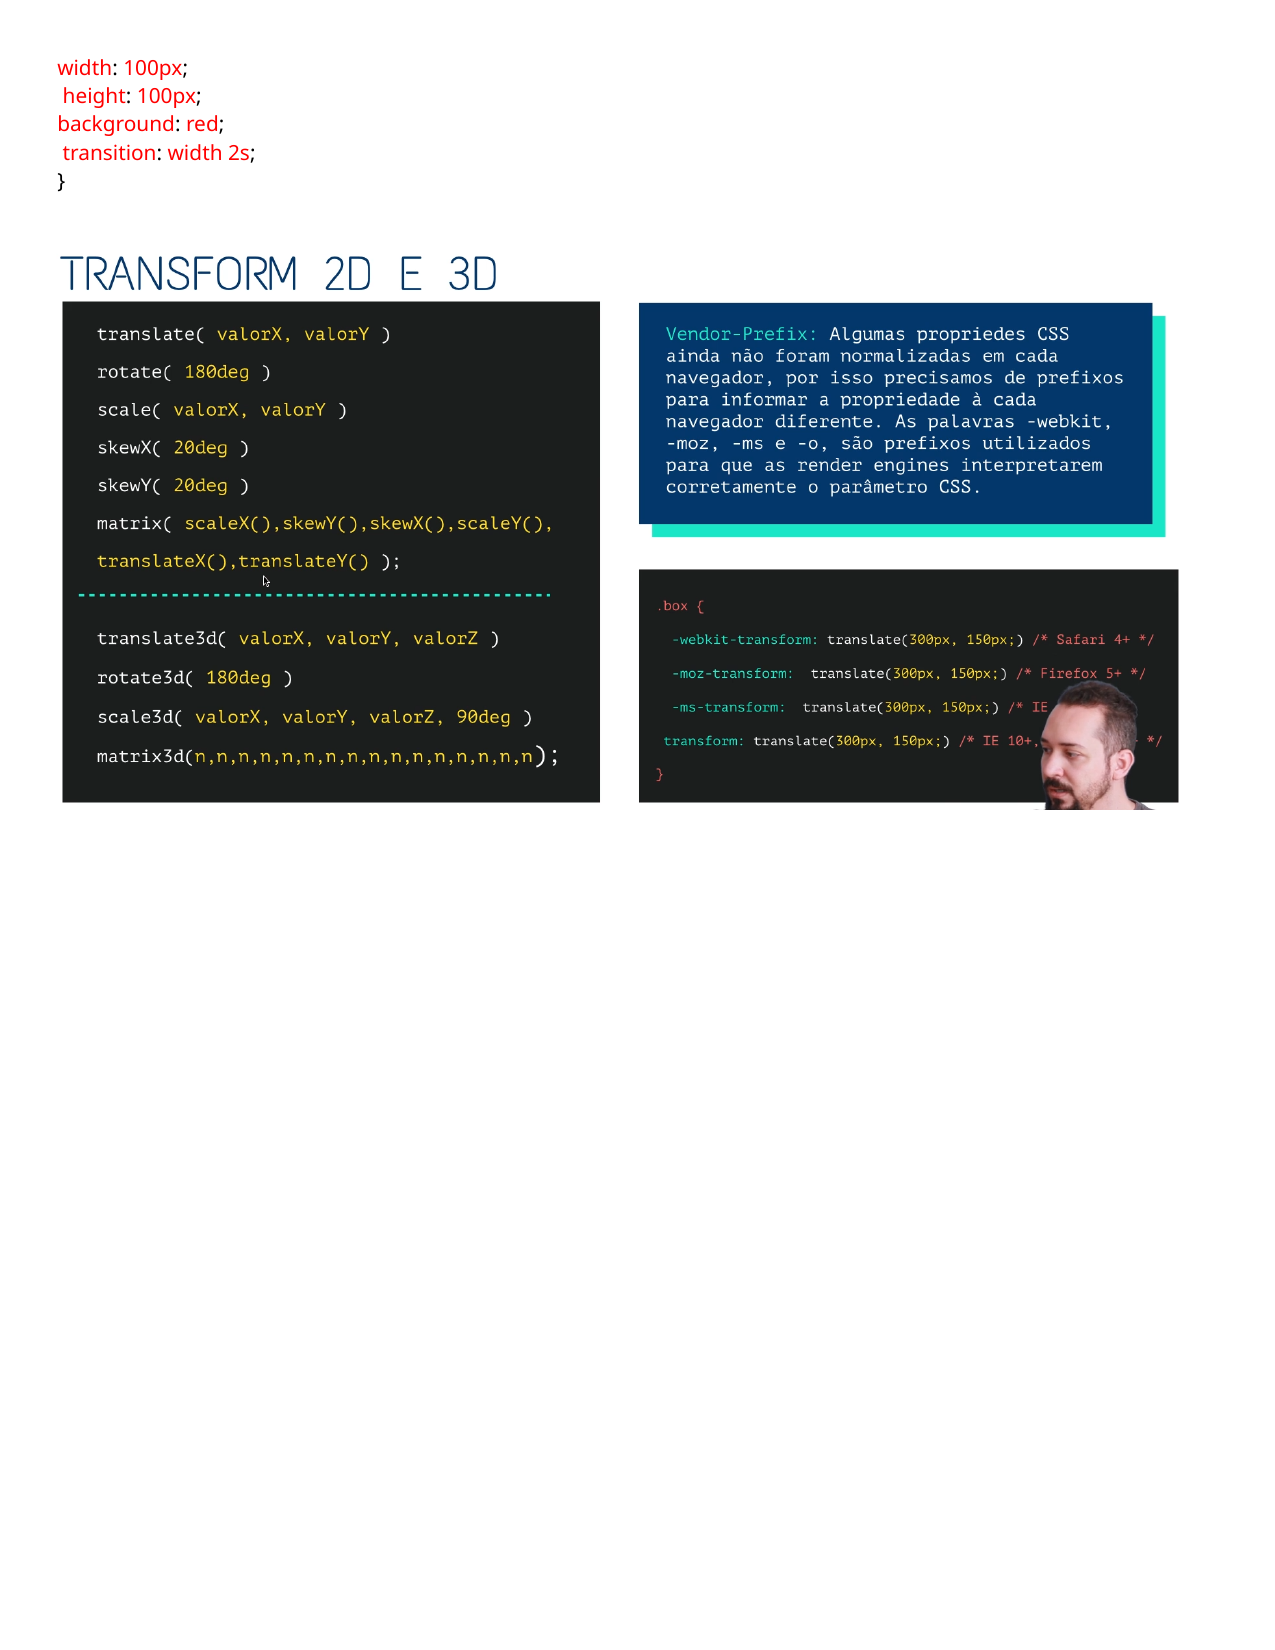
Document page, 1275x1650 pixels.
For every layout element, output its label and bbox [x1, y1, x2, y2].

picture [51, 251, 1182, 810]
text [52, 53, 1219, 195]
